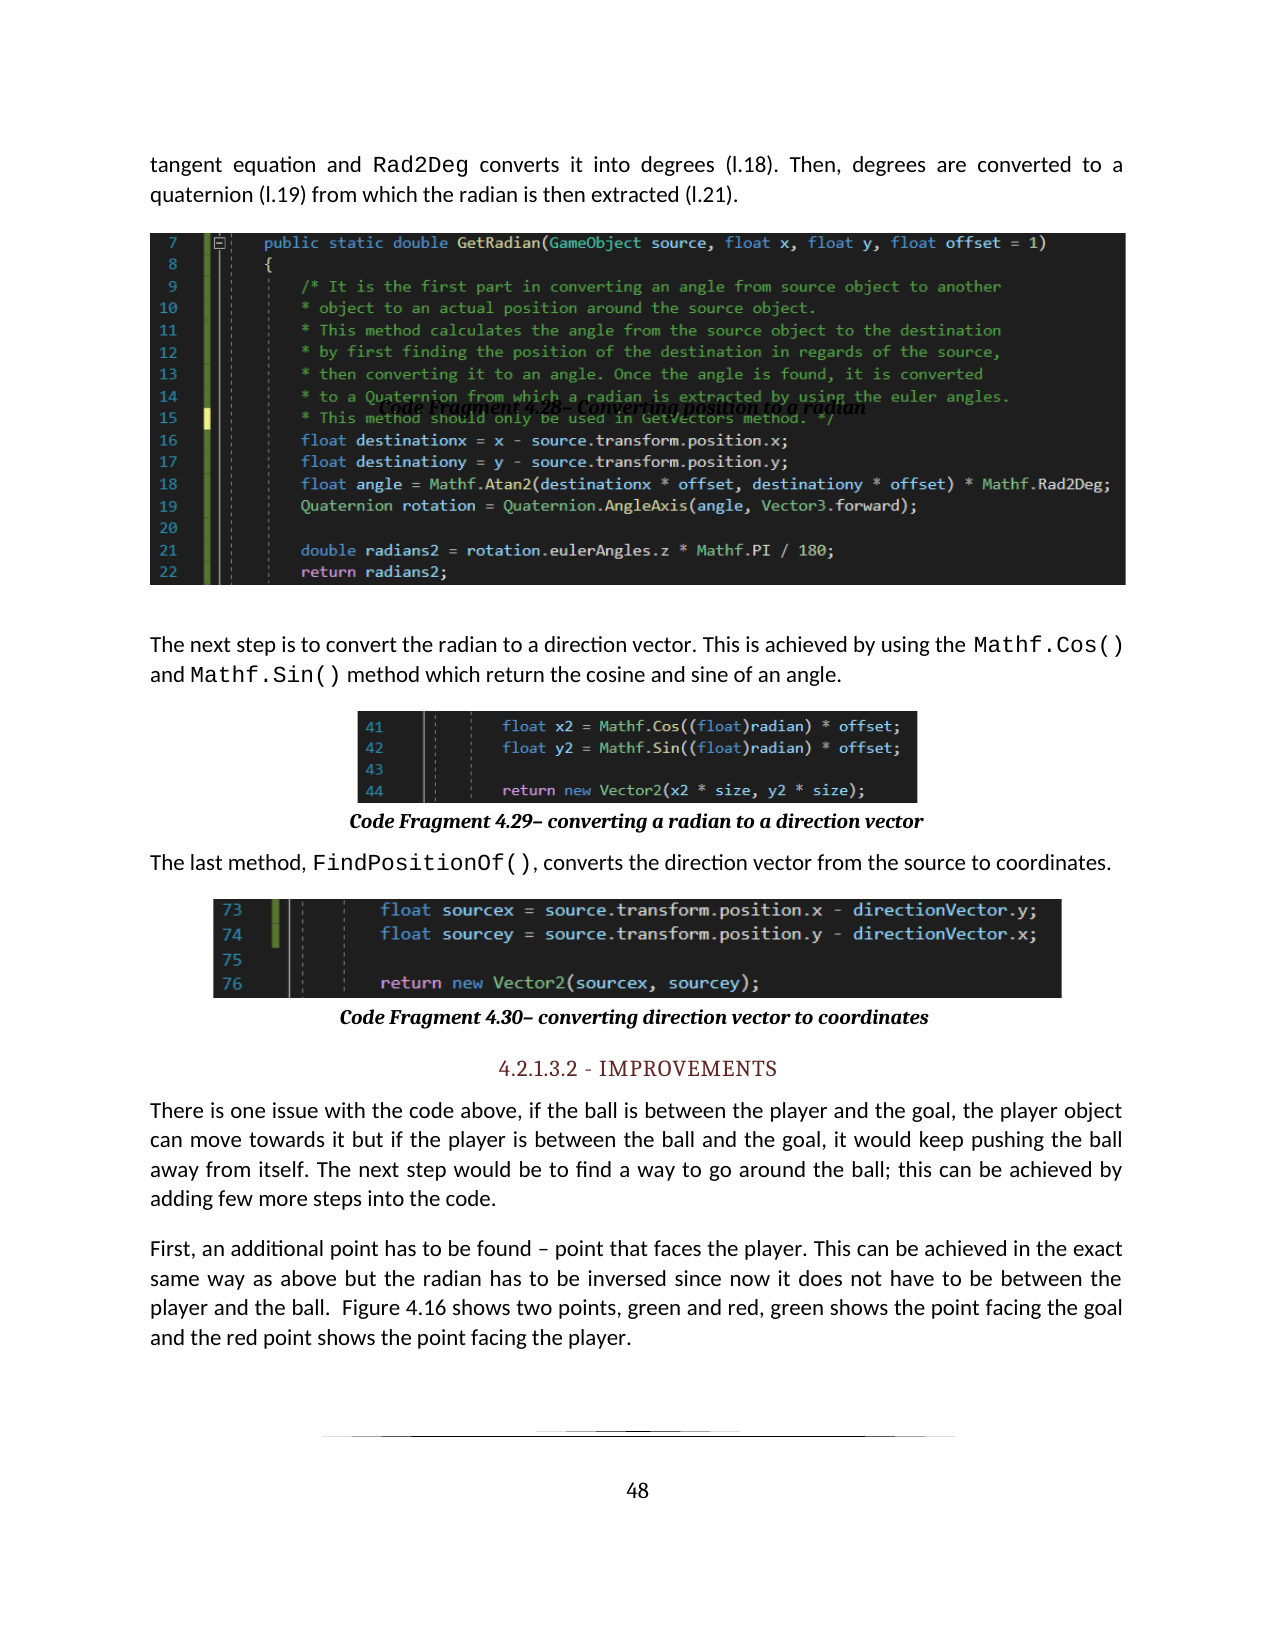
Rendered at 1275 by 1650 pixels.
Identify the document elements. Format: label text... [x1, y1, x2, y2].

text The next step is to convert the radian to a direction vector. This is achieved by using the Mathf.Cos() and Mathf.Sin() method which return the cosine and sine of an angle. [150, 630, 1125, 689]
subtitle 4.2.1.3.2 - Improvements [150, 1056, 1125, 1082]
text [150, 150, 1125, 208]
picture [150, 233, 1126, 585]
text The last method, FindPositionOf(), converts the direction vector from the source to coordinates. [150, 848, 1125, 877]
picture [357, 711, 918, 803]
text There is one issue with the code above, if the ball is between the player and the goal, the player object can move towards it but if the player is between the ball and the goal, it would keep pushing the ball away from itself. The next step would be to find a way to go around the ball; this can be achieved by adding few more steps into the code. [150, 1096, 1125, 1212]
picture [213, 899, 1062, 998]
text First, an additional point has to be found – point that faces the player. This can be achieved in the exact same way as above but the radian has to be inversed since now it does not have to be between the player and the ball. Figure 4.16 shows two points, green and red, green shows the point facing the goal and the red point shows the point facing the player. [150, 1234, 1125, 1351]
